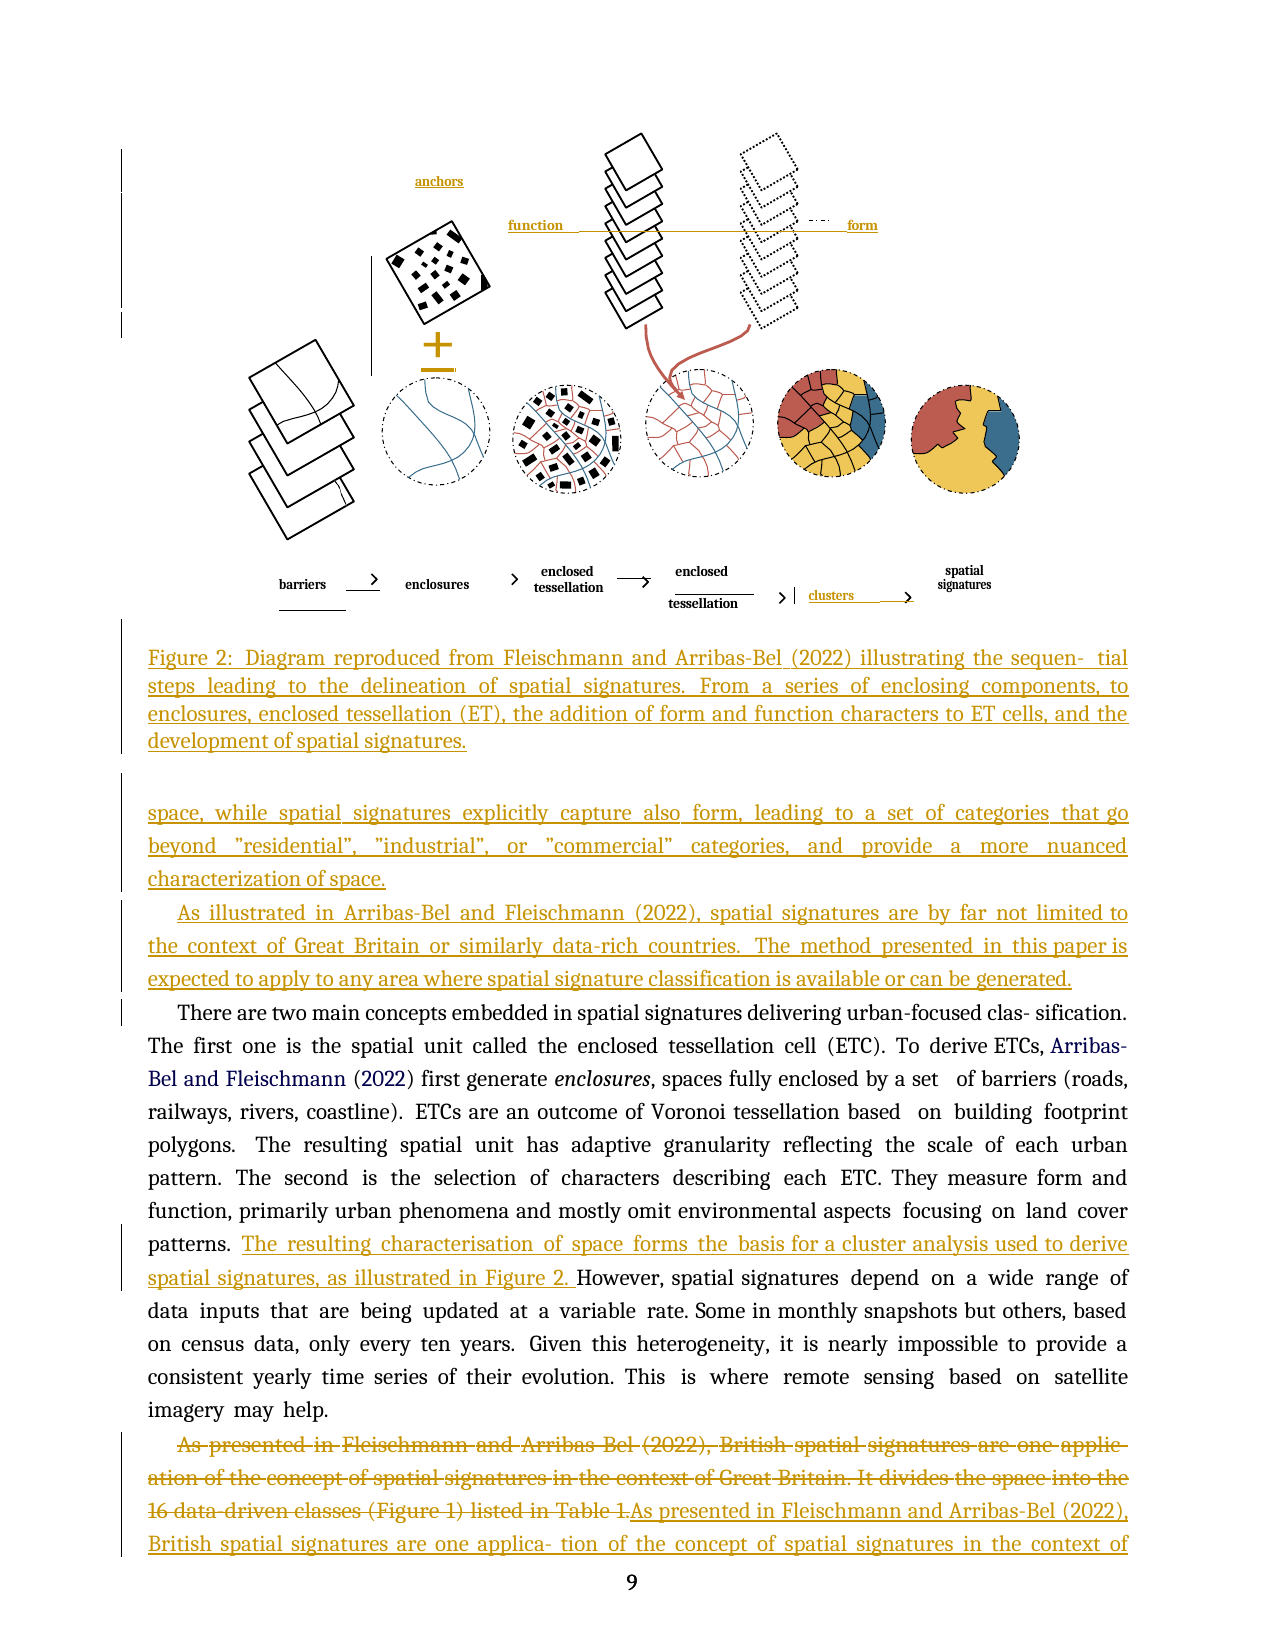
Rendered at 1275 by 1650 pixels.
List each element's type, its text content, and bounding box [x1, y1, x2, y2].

text There are two main concepts embedded in spatial signatures delivering urban-focused clas- sification. The first one is the spatial unit called the enclosed tessellation cell (ETC). To derive ETCs, Arribas-Bel and Fleischmann (2022) first generate enclosures, spaces fully enclosed by a set of barriers (roads, railways, rivers, coastline). ETCs are an outcome of Voronoi tessellation based on building footprint polygons. The resulting spatial unit has adaptive granularity reflecting the scale of each urban pattern. The second is the selection of characters describing each ETC. They measure form and function, primarily urban phenomena and mostly omit environmental aspects focusing on land cover patterns. However, spatial signatures depend on a wide range of data inputs that are being updated at a variable rate. Some in monthly snapshots but others, based on census data, only every ten years. Given this heterogeneity, it is nearly impossible to provide a consistent yearly time series of their evolution. This is where remote sensing based on satellite imagery may help. [148, 999, 1128, 1423]
picture [334, 480, 347, 507]
